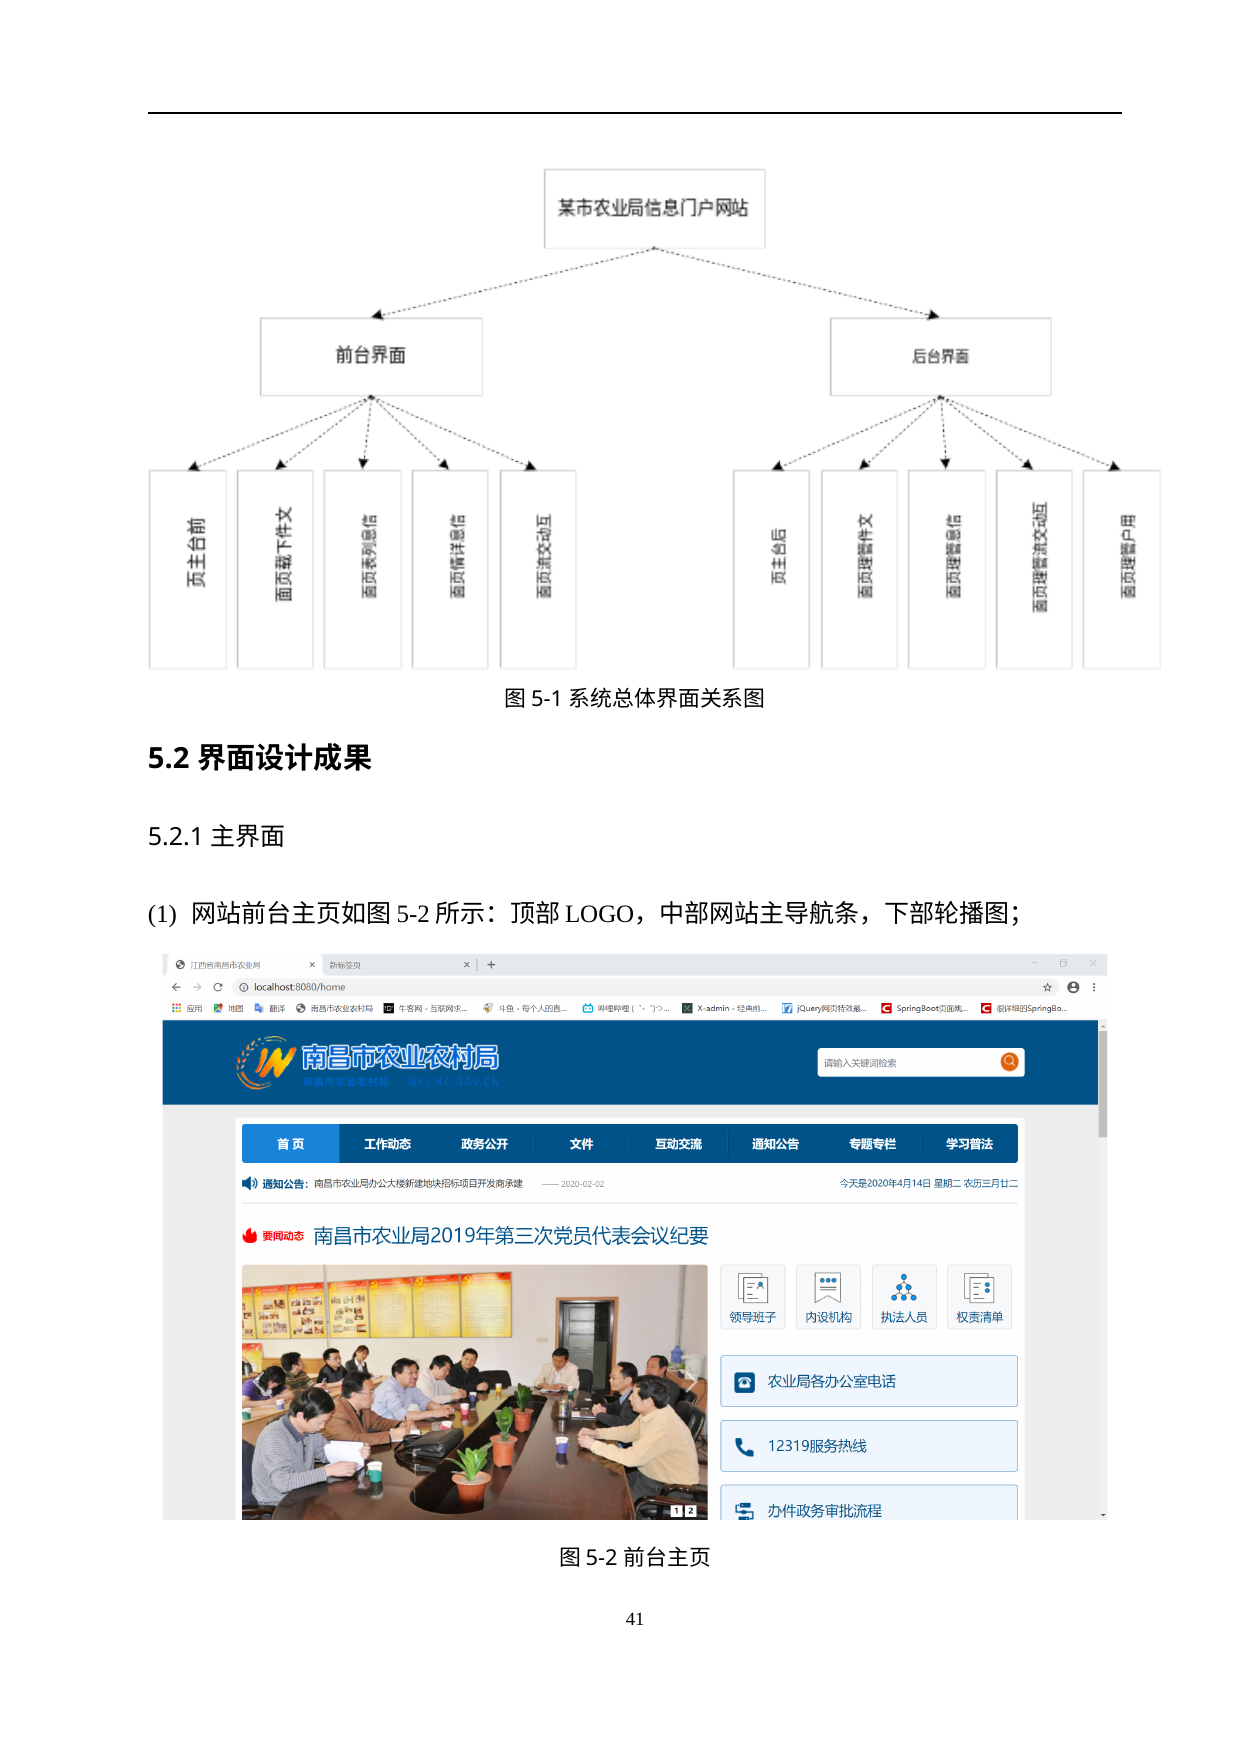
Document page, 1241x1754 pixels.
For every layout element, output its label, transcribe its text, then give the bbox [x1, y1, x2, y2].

text 图5-1 系统总体界面关系图 [148, 680, 1122, 714]
list 网站前台主页如图5-2所示：顶部LOGO，中部网站主导航条，下部轮播图； [148, 878, 1122, 946]
picture [162, 954, 1108, 1520]
subtitle 5.2 界面设计成果 [148, 722, 1122, 790]
subtitle 5.2.1 主界面 [148, 801, 1122, 869]
text 图5-2 前台主页 [148, 1539, 1122, 1573]
